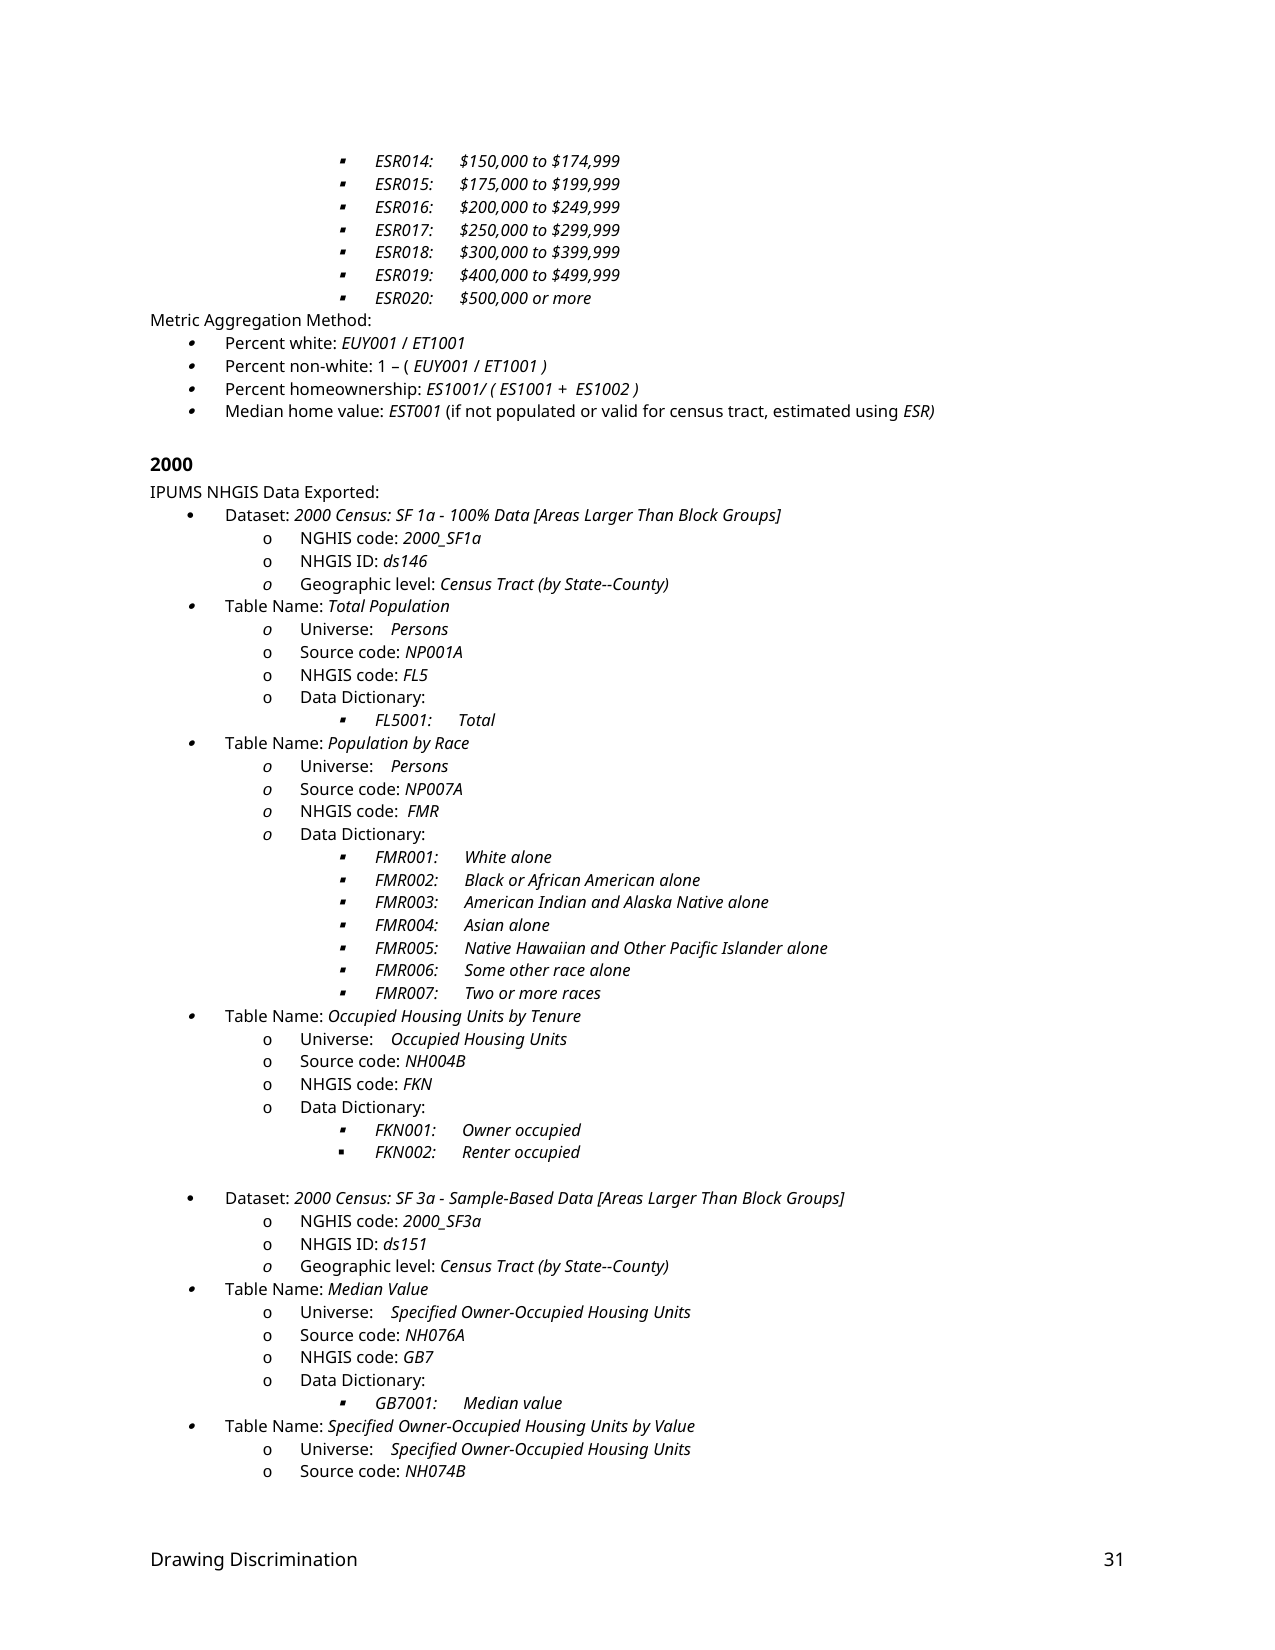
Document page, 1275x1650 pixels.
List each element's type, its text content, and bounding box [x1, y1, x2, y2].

list ESR015: $175,000 to $199,999 [337, 173, 1125, 195]
list GB7001: Median value [337, 1392, 1125, 1414]
list FMR001: White alone [337, 846, 1125, 868]
list Universe: Specified Owner-Occupied Housing Units [262, 1437, 1125, 1460]
list Data Dictionary: [262, 1369, 1125, 1392]
list Table Name: Total Population [187, 595, 1125, 618]
list FL5001: Total [337, 709, 1125, 732]
list ESR014: $150,000 to $174,999 [337, 150, 1125, 173]
list Table Name: Population by Race [187, 732, 1125, 754]
text 2000 [150, 452, 1125, 477]
list Table Name: Median Value [187, 1278, 1125, 1300]
list Data Dictionary: [262, 686, 1125, 709]
list FMR004: Asian alone [337, 914, 1125, 936]
text Metric Aggregation Method: [150, 309, 1125, 332]
list Dataset: 2000 Census: SF 1a - 100% Data [Areas Larger Than Block Groups] [187, 504, 1125, 526]
list Table Name: Specified Owner-Occupied Housing Units by Value [187, 1414, 1125, 1437]
text IPUMS NHGIS Data Exported: [150, 481, 1125, 504]
list Geographic level: Census Tract (by State--County) [262, 572, 1125, 595]
list Source code: NH074B [262, 1460, 1125, 1483]
list ESR017: $250,000 to $299,999 [337, 218, 1125, 241]
list FMR003: American Indian and Alaska Native alone [337, 891, 1125, 914]
list NHGIS ID: ds151 [262, 1232, 1125, 1255]
list Source code: NP001A [262, 640, 1125, 663]
list Percent homeownership: ES1001/ ( ES1001 + ES1002 ) [187, 377, 1125, 400]
list Median home value: EST001 (if not populated or valid for census tract, estimated using ESR) [187, 400, 1125, 422]
list Universe: Persons [262, 754, 1125, 777]
list ESR018: $300,000 to $399,999 [337, 241, 1125, 263]
list FMR005: Native Hawaiian and Other Pacific Islander alone [337, 936, 1125, 959]
list NGHIS code: 2000_SF3a [262, 1209, 1125, 1232]
list ESR019: $400,000 to $499,999 [337, 263, 1125, 286]
list NHGIS code: FMR [262, 800, 1125, 823]
list FMR002: Black or African American alone [337, 868, 1125, 891]
list Source code: NP007A [262, 777, 1125, 800]
list Universe: Occupied Housing Units [262, 1027, 1125, 1050]
list NHGIS code: FL5 [262, 663, 1125, 686]
list FKN002: Renter occupied [337, 1141, 1125, 1187]
list Source code: NH076A [262, 1323, 1125, 1346]
list NHGIS code: GB7 [262, 1346, 1125, 1369]
list Percent non-white: 1 – ( EUY001 / ET1001 ) [187, 354, 1125, 377]
list Dataset: 2000 Census: SF 3a - Sample-Based Data [Areas Larger Than Block Groups] [187, 1187, 1125, 1209]
list FKN001: Owner occupied [337, 1118, 1125, 1141]
list Table Name: Occupied Housing Units by Tenure [187, 1004, 1125, 1027]
list FMR007: Two or more races [337, 982, 1125, 1004]
list Percent white: EUY001 / ET1001 [187, 332, 1125, 354]
list ESR020: $500,000 or more [337, 286, 1125, 309]
list Data Dictionary: [262, 1096, 1125, 1118]
list NHGIS ID: ds146 [262, 549, 1125, 572]
list Universe: Persons [262, 618, 1125, 640]
list Geographic level: Census Tract (by State--County) [262, 1255, 1125, 1278]
list ESR016: $200,000 to $249,999 [337, 195, 1125, 218]
list NGHIS code: 2000_SF1a [262, 526, 1125, 549]
list Source code: NH004B [262, 1050, 1125, 1073]
list Universe: Specified Owner-Occupied Housing Units [262, 1300, 1125, 1323]
list NHGIS code: FKN [262, 1073, 1125, 1096]
list FMR006: Some other race alone [337, 959, 1125, 982]
list Data Dictionary: [262, 823, 1125, 846]
